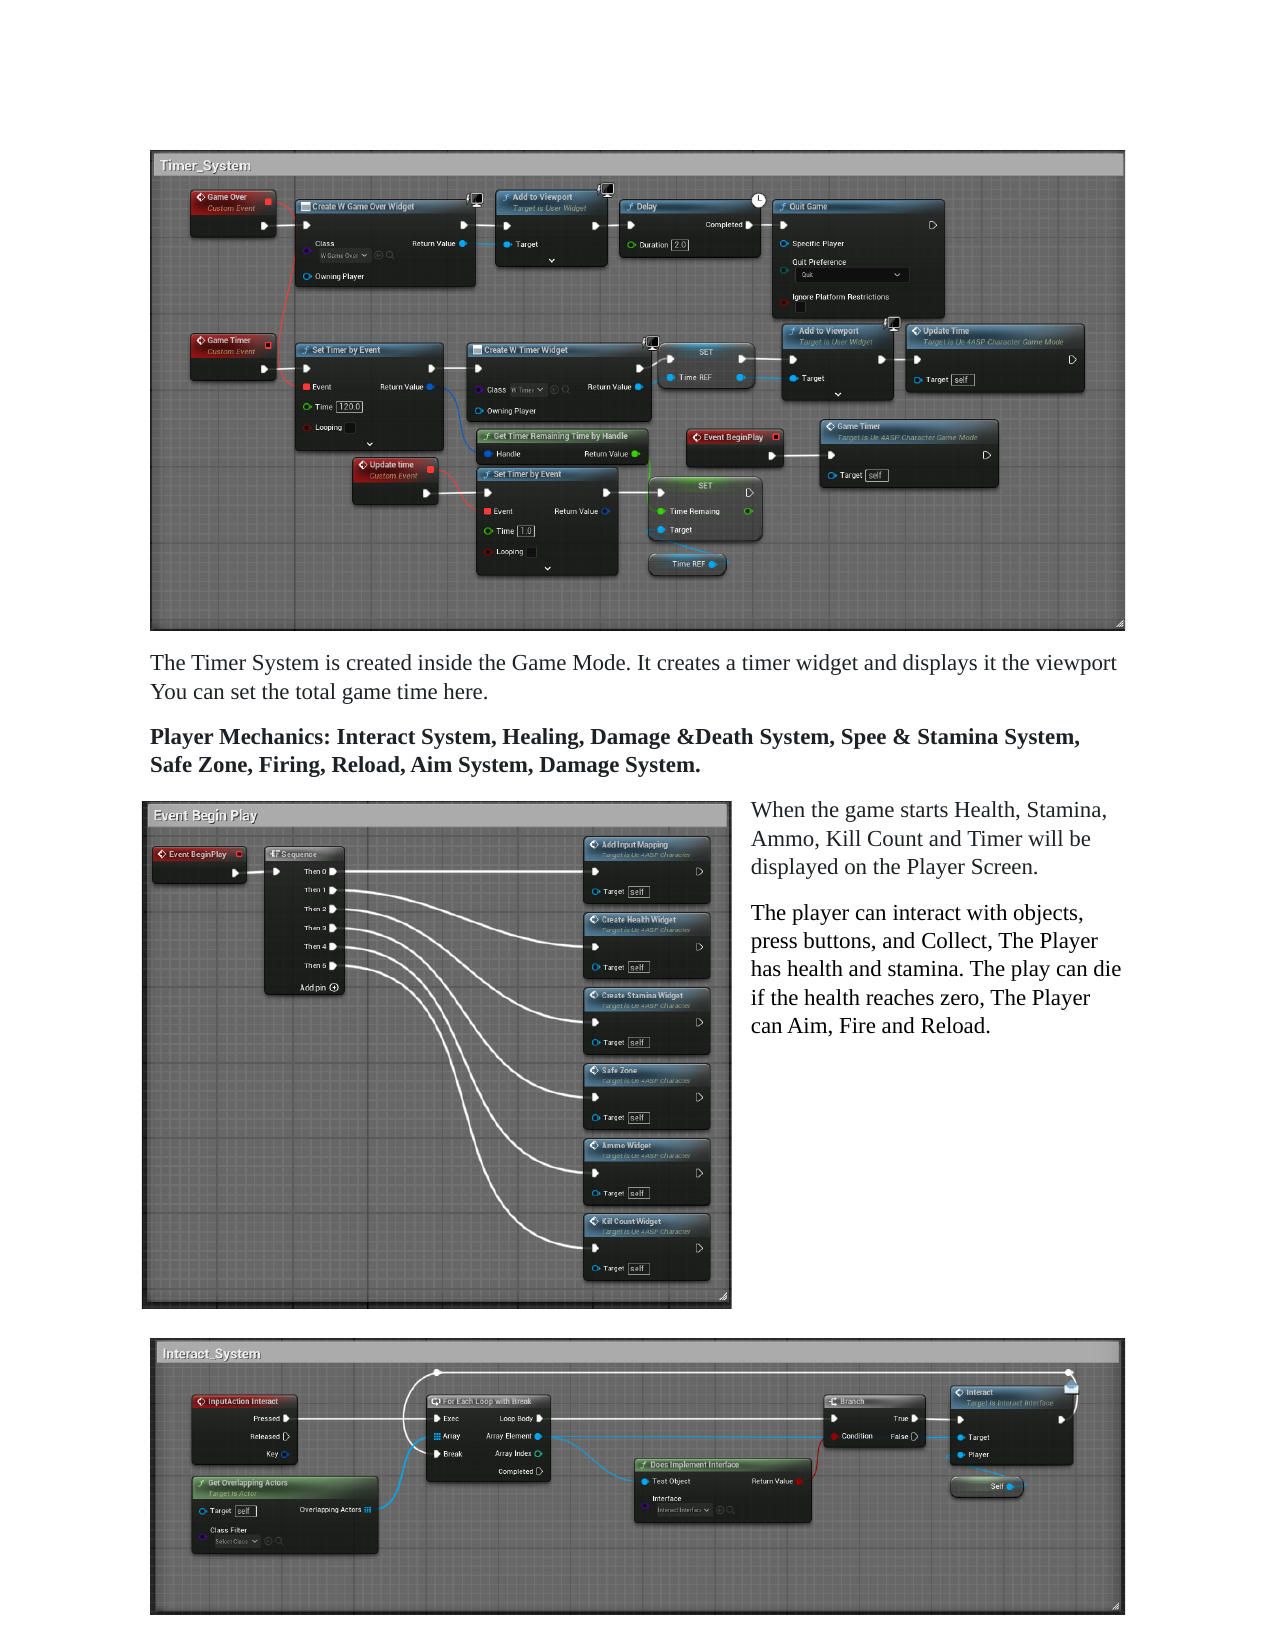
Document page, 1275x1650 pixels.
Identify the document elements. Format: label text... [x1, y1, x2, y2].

text When the game starts Health, Stamina, Ammo, Kill Count and Timer will be displayed on the Player Screen. [150, 797, 1125, 880]
picture [150, 150, 1125, 631]
picture [141, 801, 732, 1308]
picture [150, 1338, 1125, 1615]
text The Timer System is created inside the Game Mode. It creates a timer widget and displays it the viewport You can set the total game time here. [150, 649, 1125, 704]
text Player Mechanics: Interact System, Healing, Damage &Death System, Spee & Stamina System, Safe Zone, Firing, Reload, Aim System, Damage System. [150, 723, 1125, 778]
text The player can interact with objects, press buttons, and Collect, The Player has health and stamina. The play can die if the health reaches zero, The Player can Aim, Fire and Reload. [732, 898, 1125, 1039]
